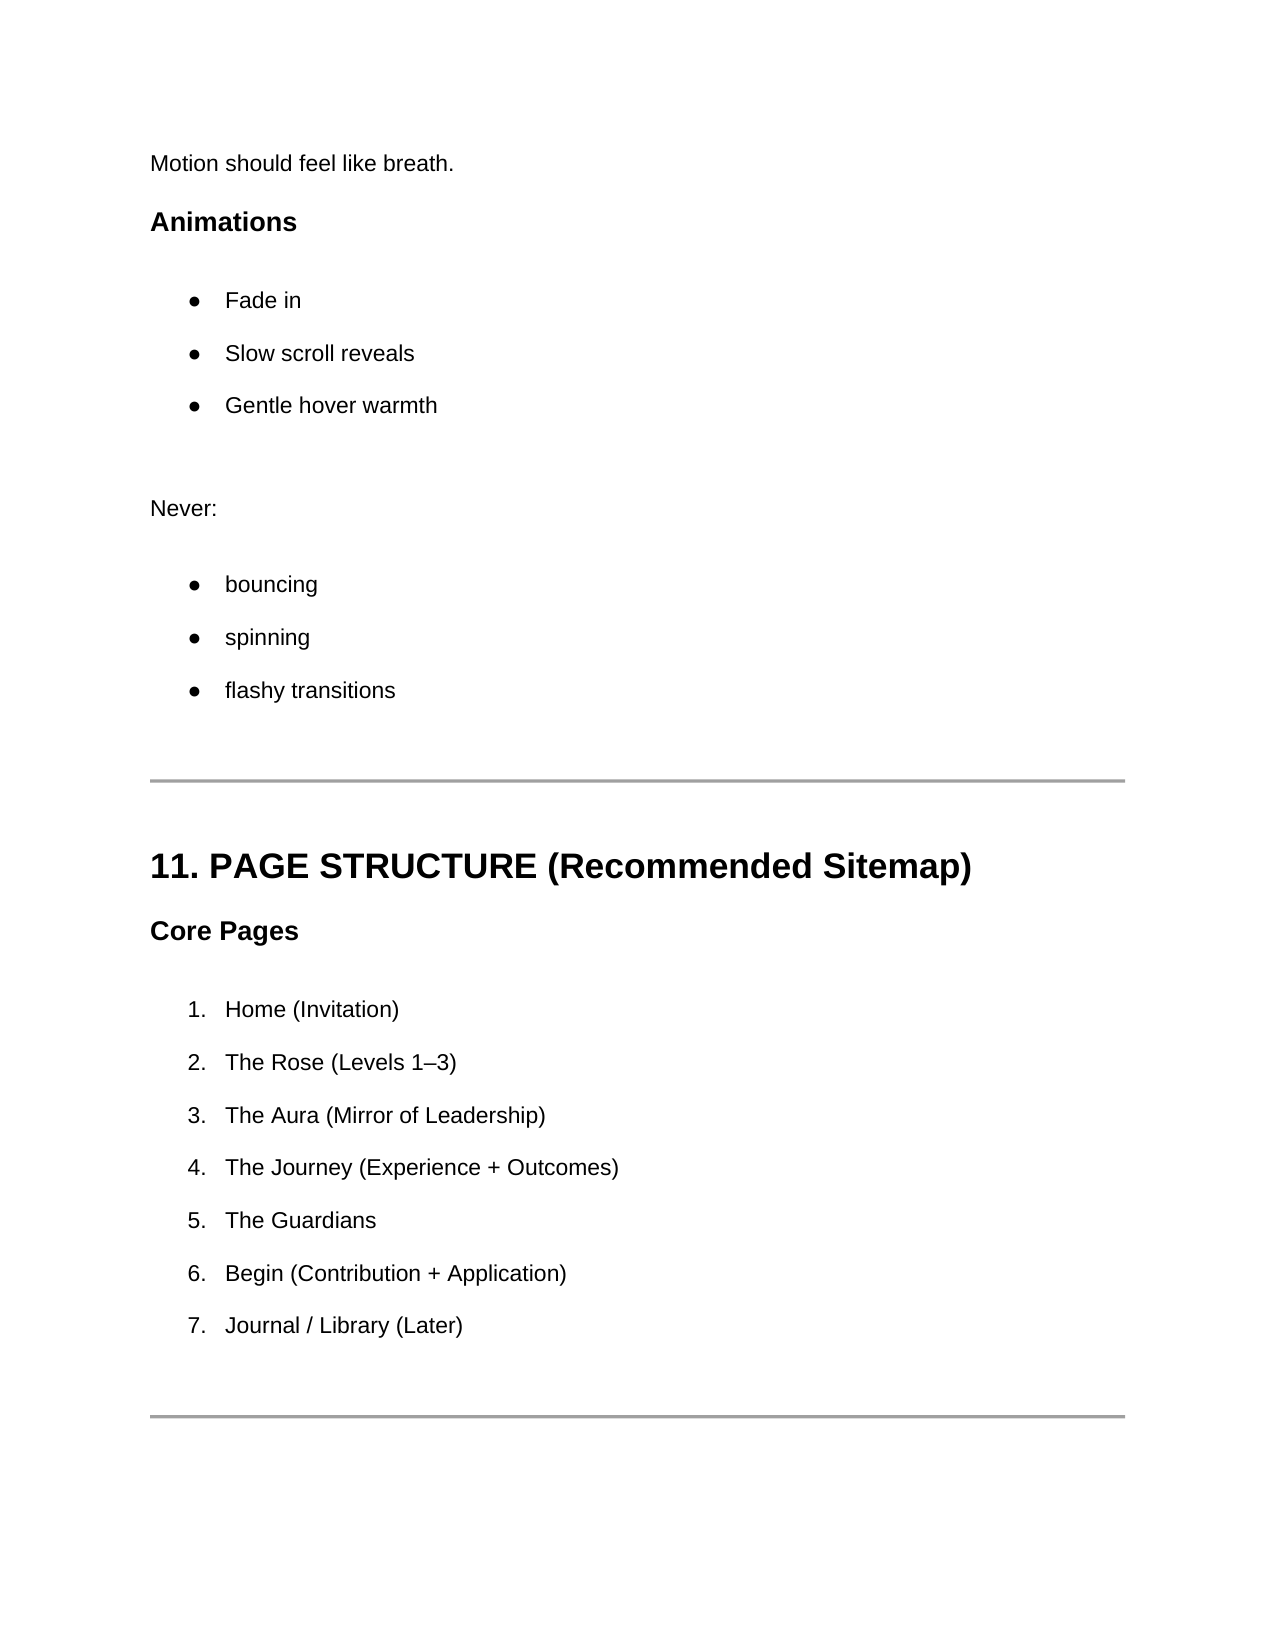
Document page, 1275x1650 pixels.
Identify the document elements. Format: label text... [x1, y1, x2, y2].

list The Aura (Mirror of Leadership) [187, 1102, 1125, 1154]
list Gentle hover warmth [187, 392, 1125, 445]
list The Journey (Experience + Outcomes) [187, 1154, 1125, 1207]
list bouncing [187, 571, 1125, 624]
list spinning [187, 624, 1125, 677]
list Journal / Library (Later) [187, 1312, 1125, 1365]
text Motion should feel like breath. [150, 150, 1125, 176]
subtitle Core Pages [150, 915, 1125, 946]
list flashy transitions [187, 677, 1125, 729]
list The Guardians [187, 1207, 1125, 1260]
subtitle 11. PAGE STRUCTURE (Recommended Sitemap) [150, 845, 1125, 886]
list Home (Invitation) [187, 996, 1125, 1049]
list The Rose (Levels 1–3) [187, 1049, 1125, 1102]
list Fade in [187, 287, 1125, 339]
subtitle Animations [150, 206, 1125, 237]
text Never: [150, 495, 1125, 521]
list Begin (Contribution + Application) [187, 1260, 1125, 1312]
list Slow scroll reveals [187, 339, 1125, 392]
